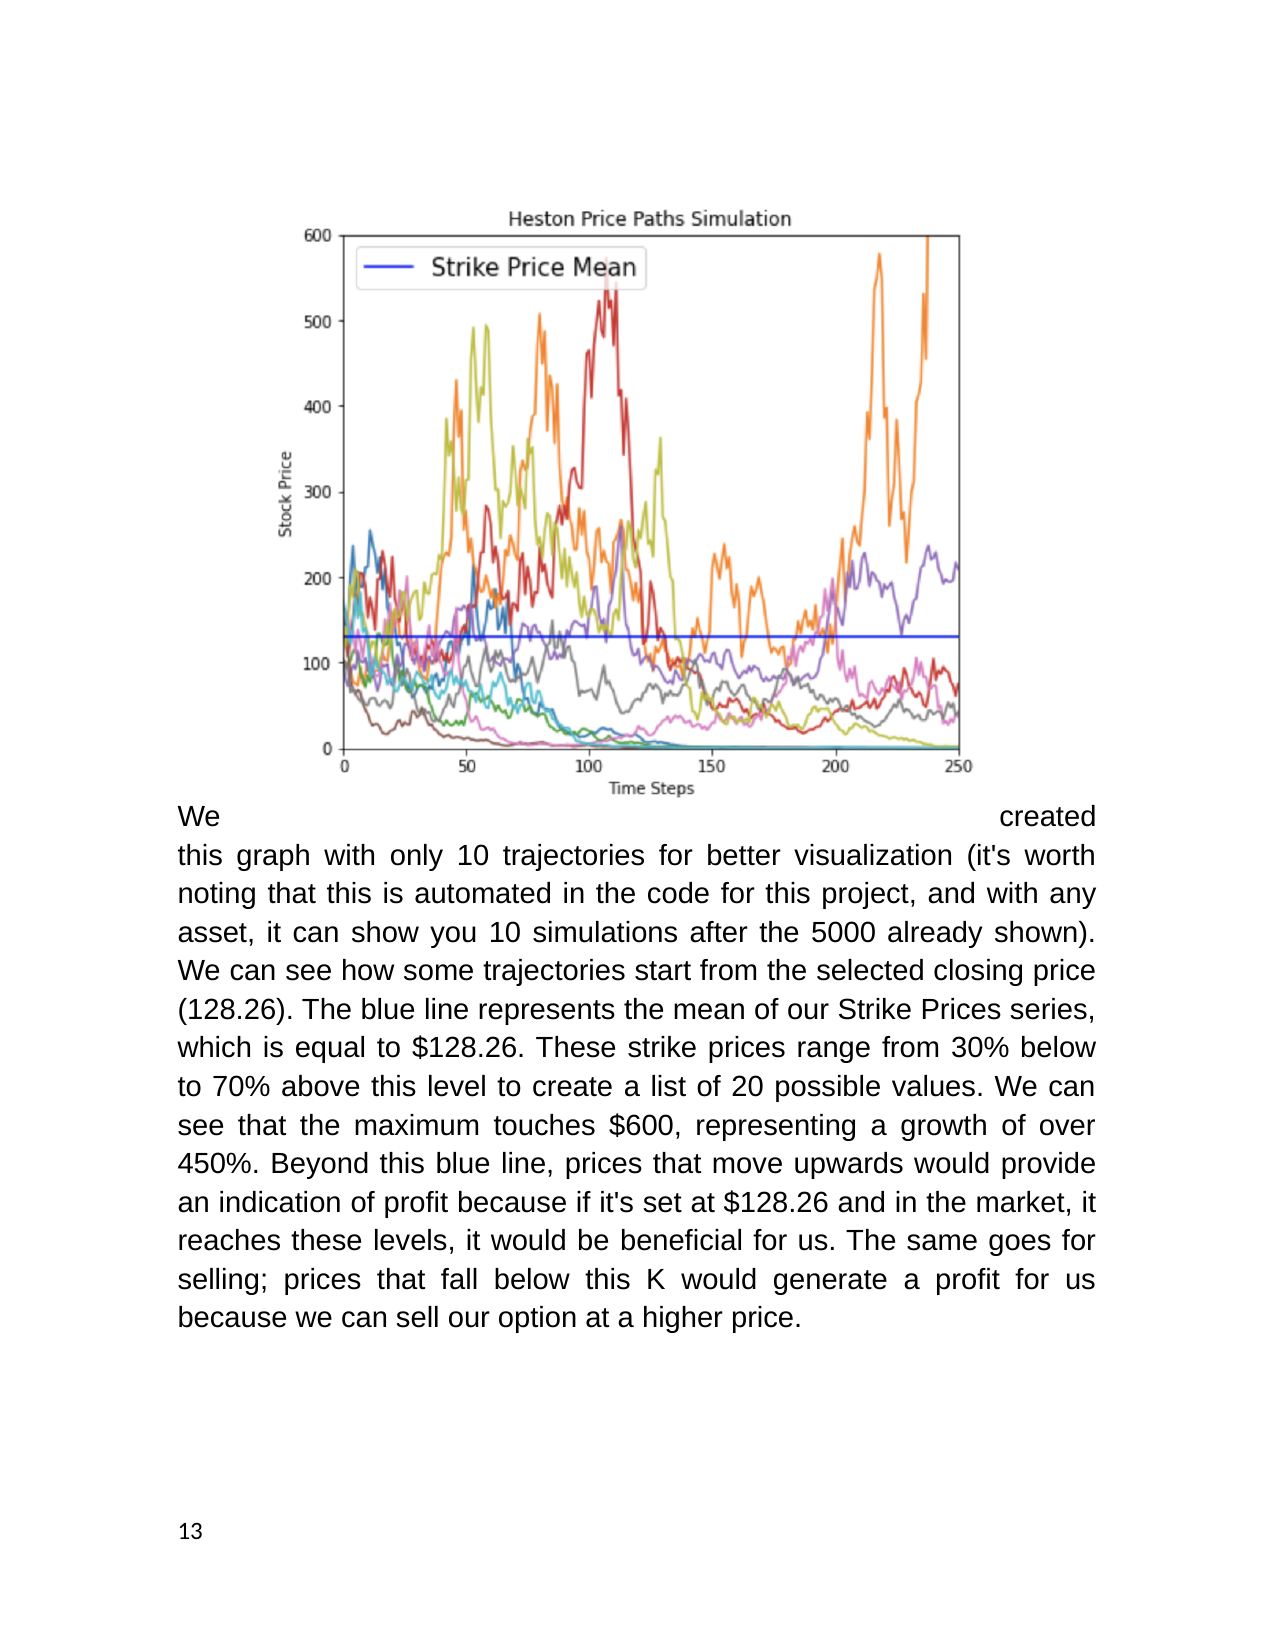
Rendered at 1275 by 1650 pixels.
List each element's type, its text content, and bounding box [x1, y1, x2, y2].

text We created this graph with only 10 trajectories for better visualization (it's worth noting that this is automated in the code for this project, and with any asset, it can show you 10 simulations after the 5000 already shown). We can see how some trajectories start from the selected closing price (128.26). The blue line represents the mean of our Strike Prices series, which is equal to $128.26. These strike prices range from 30% below to 70% above this level to create a list of 20 possible values. We can see that the maximum touches $600, representing a growth of over 450%. Beyond this blue line, prices that move upwards would provide an indication of profit because if it's set at $128.26 and in the market, it reaches these levels, it would be beneficial for us. The same goes for selling; prices that fall below this K would generate a profit for us because we can sell our option at a higher price. [177, 799, 1098, 1334]
picture [271, 205, 981, 801]
